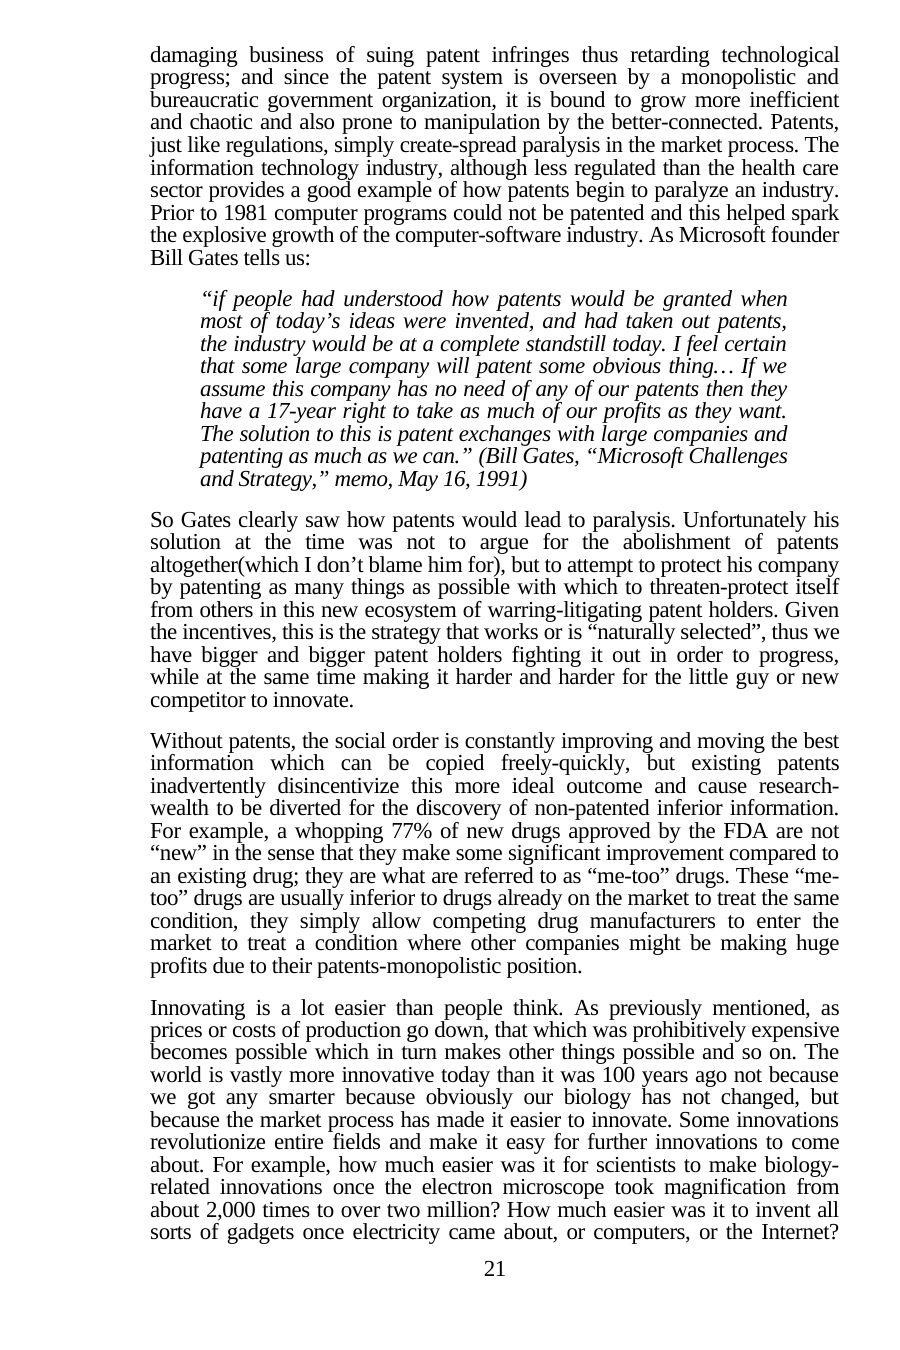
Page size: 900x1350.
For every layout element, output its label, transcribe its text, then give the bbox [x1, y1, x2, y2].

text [150, 45, 840, 270]
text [150, 997, 840, 1244]
text “if people had understood how patents would be granted when most of today’s ideas were invented, and had taken out patents, the industry would be at a complete standstill today. I feel certain that some large company will patent some obvious thing… If we assume this company has no need of any of our patents then they have a 17-year right to take as much of our profits as they want. The solution to this is patent exchanges with large companies and patenting as much as we can.” (Bill Gates, “Microsoft Challenges and Strategy,” memo, May 16, 1991) [200, 289, 790, 491]
text So Gates clearly saw how patents would lead to paralysis. Unfortunately his solution at the time was not to argue for the abolishment of patents altogether(which I don’t blame him for), but to attempt to protect his company by patenting as many things as possible with which to threaten-protect itself from others in this new ecosystem of warring-litigating patent holders. Given the incentives, this is the strategy that works or is “naturally selected”, thus we have bigger and bigger patent holders fighting it out in order to progress, while at the same time making it harder and harder for the little guy or new competitor to innovate. [150, 510, 840, 712]
text Without patents, the social order is constantly improving and moving the best information which can be copied freely-quickly, but existing patents inadvertently disincentivize this more ideal outcome and cause research-wealth to be diverted for the discovery of non-patented inferior information. For example, a whopping 77% of new drugs approved by the FDA are not “new” in the sense that they make some significant improvement compared to an existing drug; they are what are referred to as “me-too” drugs. These “me-too” drugs are usually inferior to drugs already on the market to treat the same condition, they simply allow competing drug manufacturers to enter the market to treat a condition where other companies might be making huge profits due to their patents-monopolistic position. [150, 731, 840, 978]
